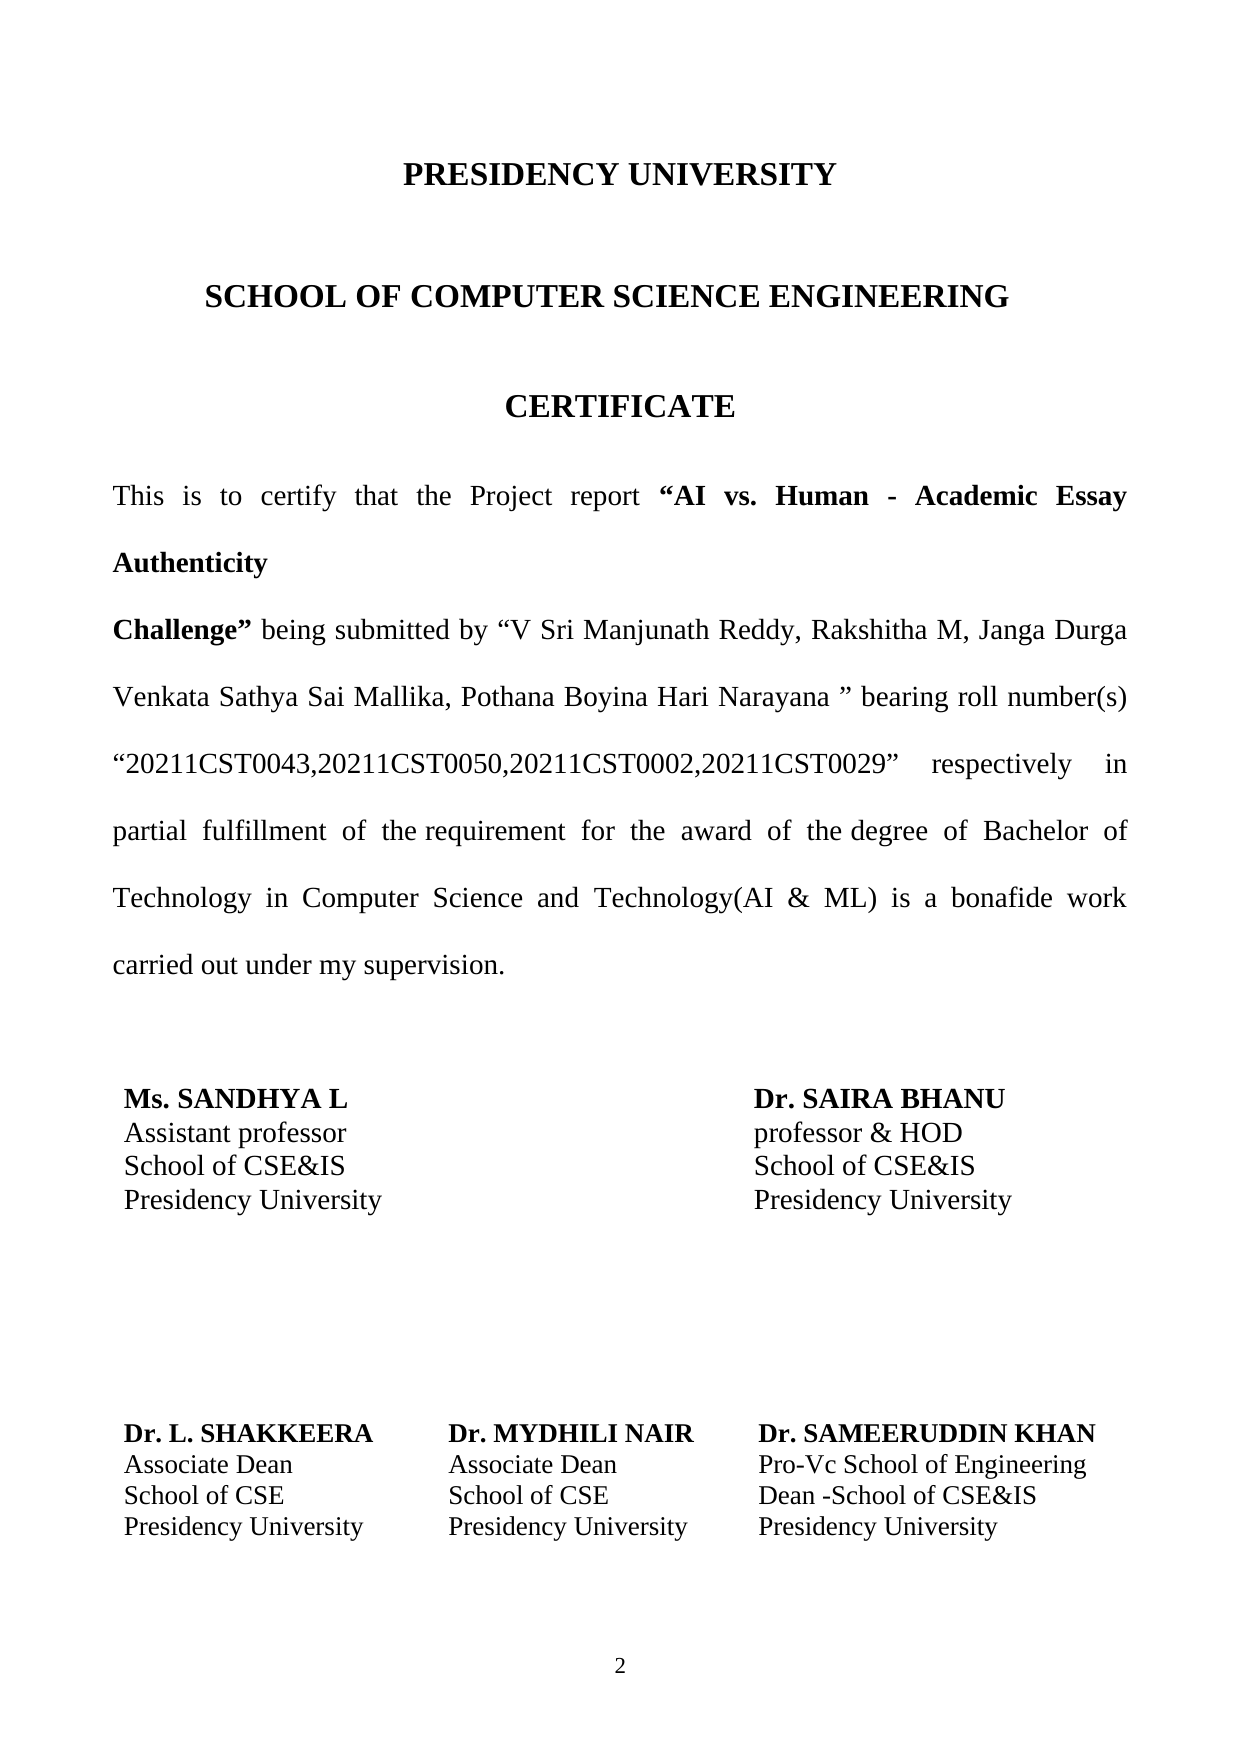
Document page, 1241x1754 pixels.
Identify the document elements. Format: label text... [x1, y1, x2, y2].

table_header Dr. L. SHAKKEERA Associate Dean School of CSE Presidency University [113, 1417, 437, 1572]
table_header Dr. MYDHILI NAIR Associate Dean School of CSE Presidency University [437, 1417, 747, 1572]
table_header Dr. SAIRA BHANU professor & HOD School of CSE&IS Presidency University [611, 1081, 1110, 1216]
text CERTIFICATE [112, 387, 1128, 425]
text SCHOOL OF COMPUTER SCIENCE ENGINEERING [112, 276, 1102, 315]
table_header Ms. SANDHYA L Assistant professor School of CSE&IS Presidency University [113, 1081, 611, 1216]
subtitle PRESIDENCY UNIVERSITY [112, 154, 1128, 192]
table_header Dr. SAMEERUDDIN KHAN Pro-Vc School of Engineering Dean -School of CSE&IS Presidency University [747, 1417, 1146, 1572]
text This is to certify that the Project report “AI vs. Human - Academic Essay Authenticity [112, 478, 1128, 578]
text Challenge” being submitted by “V Sri Manjunath Reddy, Rakshitha M, Janga Durga Venkata Sathya Sai Mallika, Pothana Boyina Hari Narayana ” bearing roll number(s) “20211CST0043,20211CST0050,20211CST0002,20211CST0029” respectively in partial fulfillment of the requirement for the award of the degree of Bachelor of Technology in Computer Science and Technology(AI & ML) is a bonafide work carried out under my supervision. [112, 612, 1128, 981]
